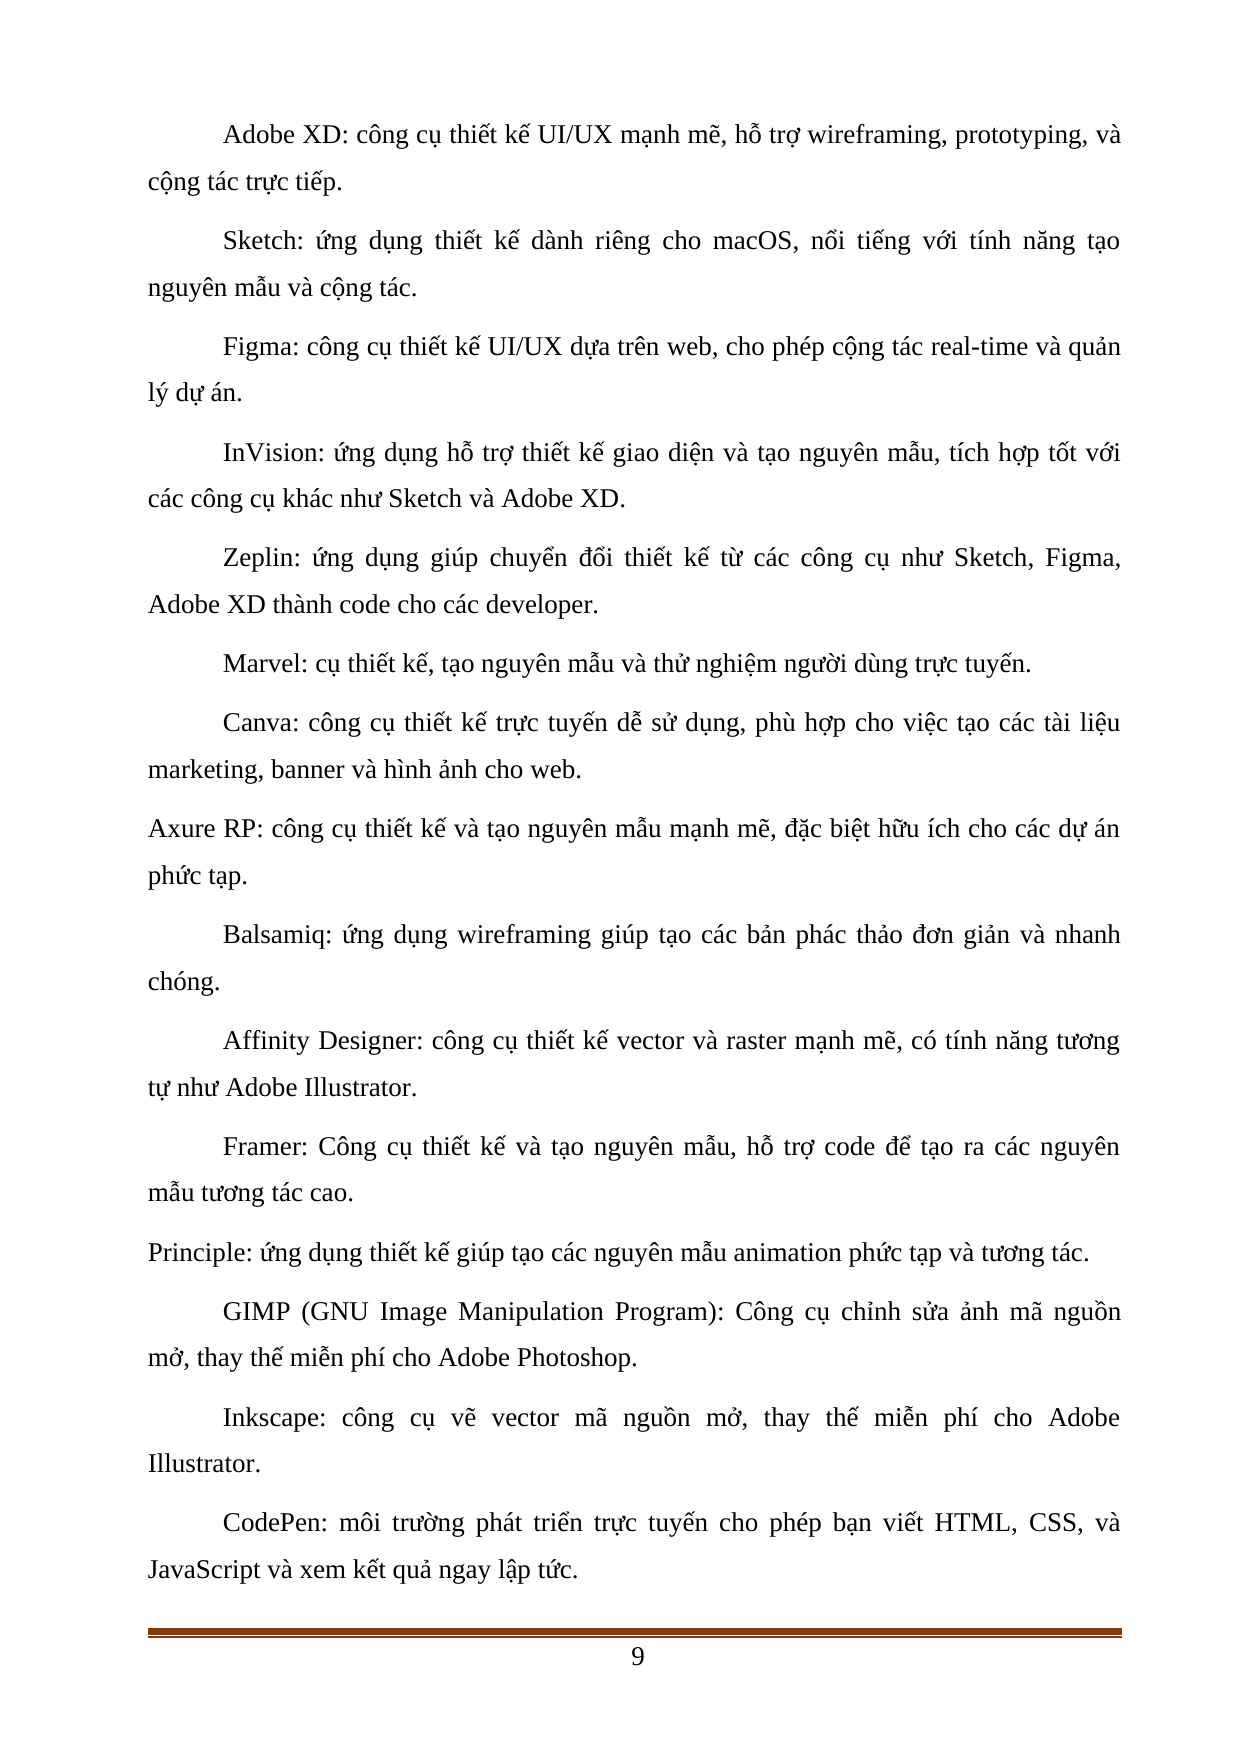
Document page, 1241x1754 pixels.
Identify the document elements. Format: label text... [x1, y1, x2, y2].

text Sketch: ứng dụng thiết kế dành riêng cho macOS, nổi tiếng với tính năng tạo nguyên mẫu và cộng tác. [148, 224, 1122, 302]
text Axure RP: công cụ thiết kế và tạo nguyên mẫu mạnh mẽ, đặc biệt hữu ích cho các dự án phức tạp. [148, 812, 1122, 890]
text InVision: ứng dụng hỗ trợ thiết kế giao diện và tạo nguyên mẫu, tích hợp tốt với các công cụ khác như Sketch và Adobe XD. [148, 436, 1122, 513]
text Inkscape: công cụ vẽ vector mã nguồn mở, thay thế miễn phí cho Adobe Illustrator. [148, 1401, 1122, 1478]
text Adobe XD: công cụ thiết kế UI/UX mạnh mẽ, hỗ trợ wireframing, prototyping, và cộng tác trực tiếp. [148, 118, 1122, 196]
text Zeplin: ứng dụng giúp chuyển đổi thiết kế từ các công cụ như Sketch, Figma, Adobe XD thành code cho các developer. [148, 541, 1122, 619]
text GIMP (GNU Image Manipulation Program): Công cụ chỉnh sửa ảnh mã nguồn mở, thay thế miễn phí cho Adobe Photoshop. [148, 1295, 1122, 1373]
text CodePen: môi trường phát triển trực tuyến cho phép bạn viết HTML, CSS, và JavaScript và xem kết quả ngay lập tức. [148, 1506, 1122, 1584]
text Affinity Designer: công cụ thiết kế vector và raster mạnh mẽ, có tính năng tương tự như Adobe Illustrator. [148, 1024, 1122, 1102]
text Balsamiq: ứng dụng wireframing giúp tạo các bản phác thảo đơn giản và nhanh chóng. [148, 918, 1122, 996]
text Principle: ứng dụng thiết kế giúp tạo các nguyên mẫu animation phức tạp và tương tác. [148, 1236, 1122, 1267]
text Canva: công cụ thiết kế trực tuyến dễ sử dụng, phù hợp cho việc tạo các tài liệu marketing, banner và hình ảnh cho web. [148, 706, 1122, 784]
text Framer: Công cụ thiết kế và tạo nguyên mẫu, hỗ trợ code để tạo ra các nguyên mẫu tương tác cao. [148, 1130, 1122, 1208]
text Figma: công cụ thiết kế UI/UX dựa trên web, cho phép cộng tác real-time và quản lý dự án. [148, 330, 1122, 408]
text Marvel: cụ thiết kế, tạo nguyên mẫu và thử nghiệm người dùng trực tuyến. [148, 647, 1122, 678]
